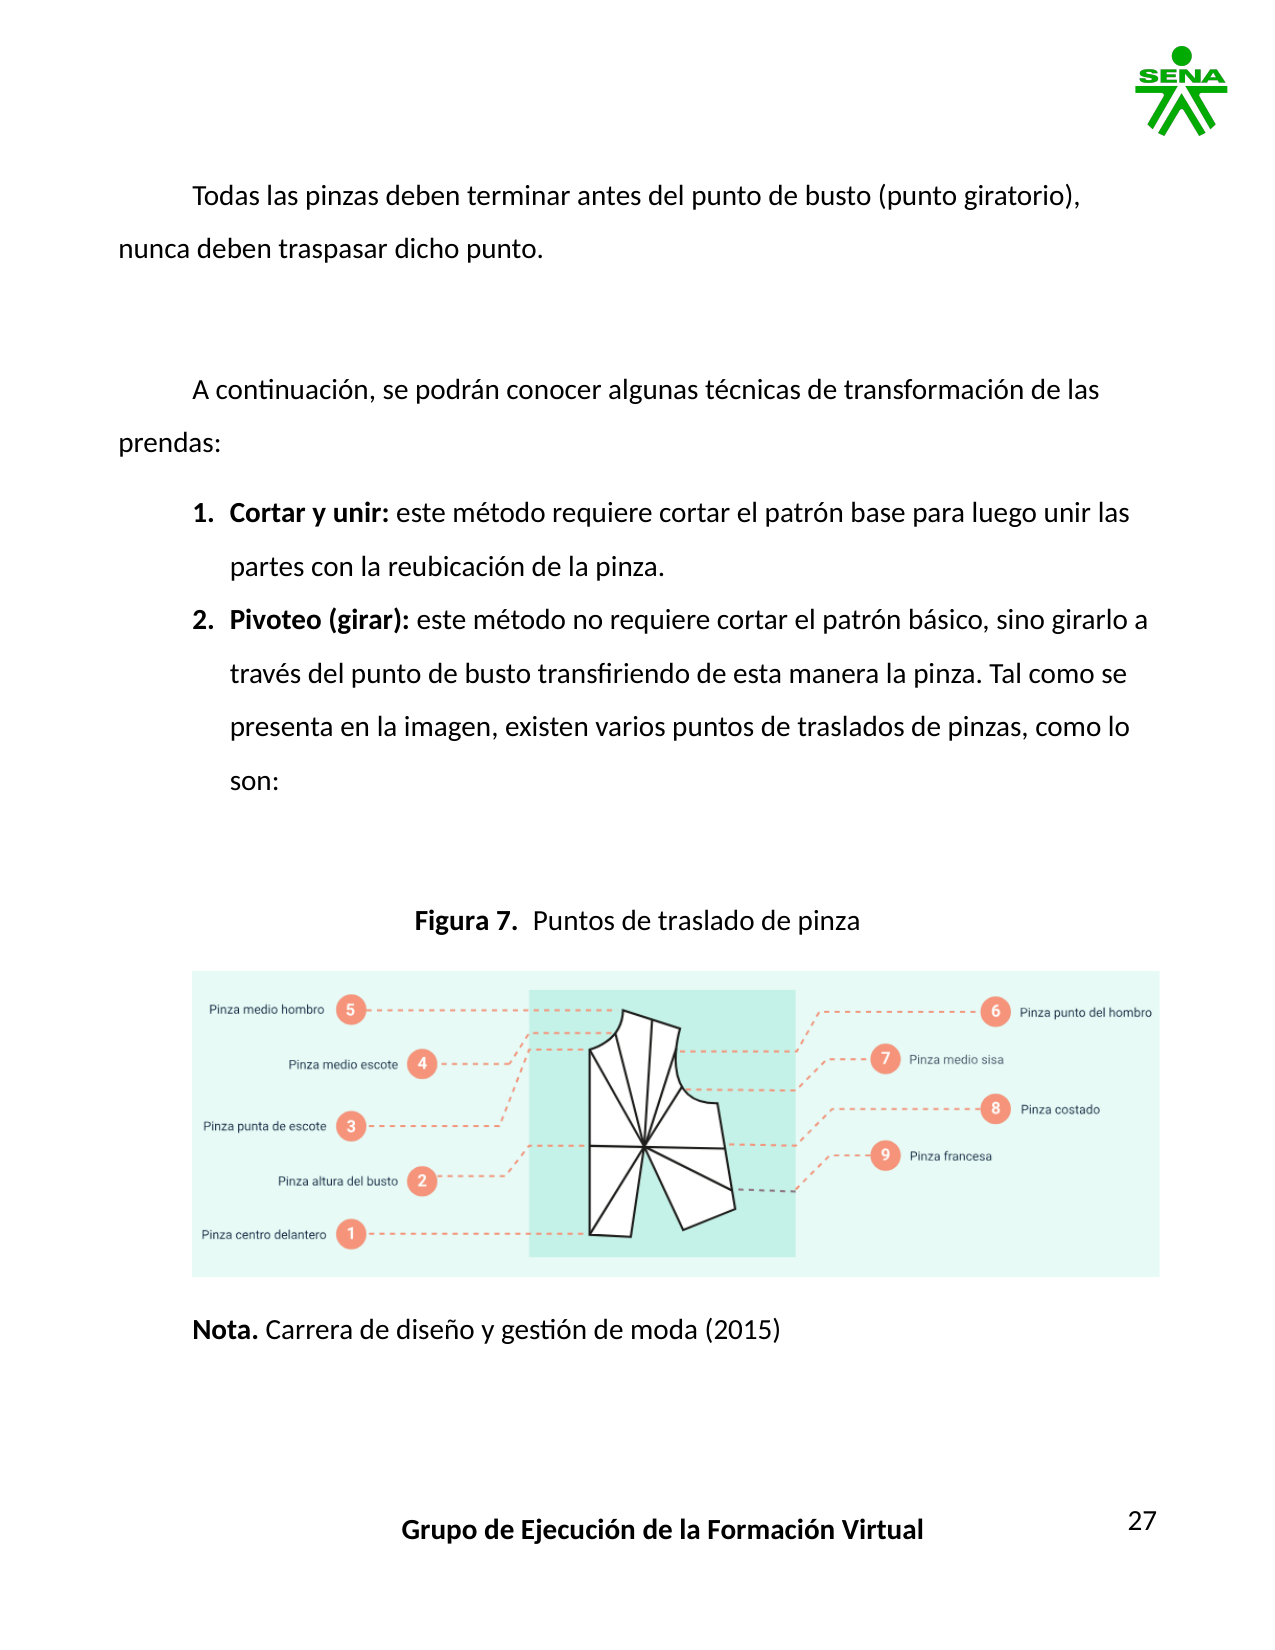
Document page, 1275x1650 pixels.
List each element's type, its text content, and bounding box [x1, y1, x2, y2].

list Cortar y unir: este método requiere cortar el patrón base para luego unir las partes con la reubicación de la pinza. [192, 494, 1157, 583]
text A continuación, se podrán conocer algunas técnicas de transformación de las prendas: [118, 371, 1157, 460]
text Todas las pinzas deben terminar antes del punto de busto (punto giratorio), nunca deben traspasar dicho punto. [118, 177, 1157, 266]
text Nota. Carrera de diseño y gestión de moda (2015) [118, 1311, 1157, 1347]
list Pivoteo (girar): este método no requiere cortar el patrón básico, sino girarlo a través del punto de busto transfiriendo de esta manera la pinza. Tal como se presenta en la imagen, existen varios puntos de traslados de pinzas, como lo son: [192, 601, 1157, 797]
text Puntos de traslado de pinza [118, 902, 1157, 937]
picture [1135, 46, 1228, 136]
picture [192, 971, 1160, 1277]
